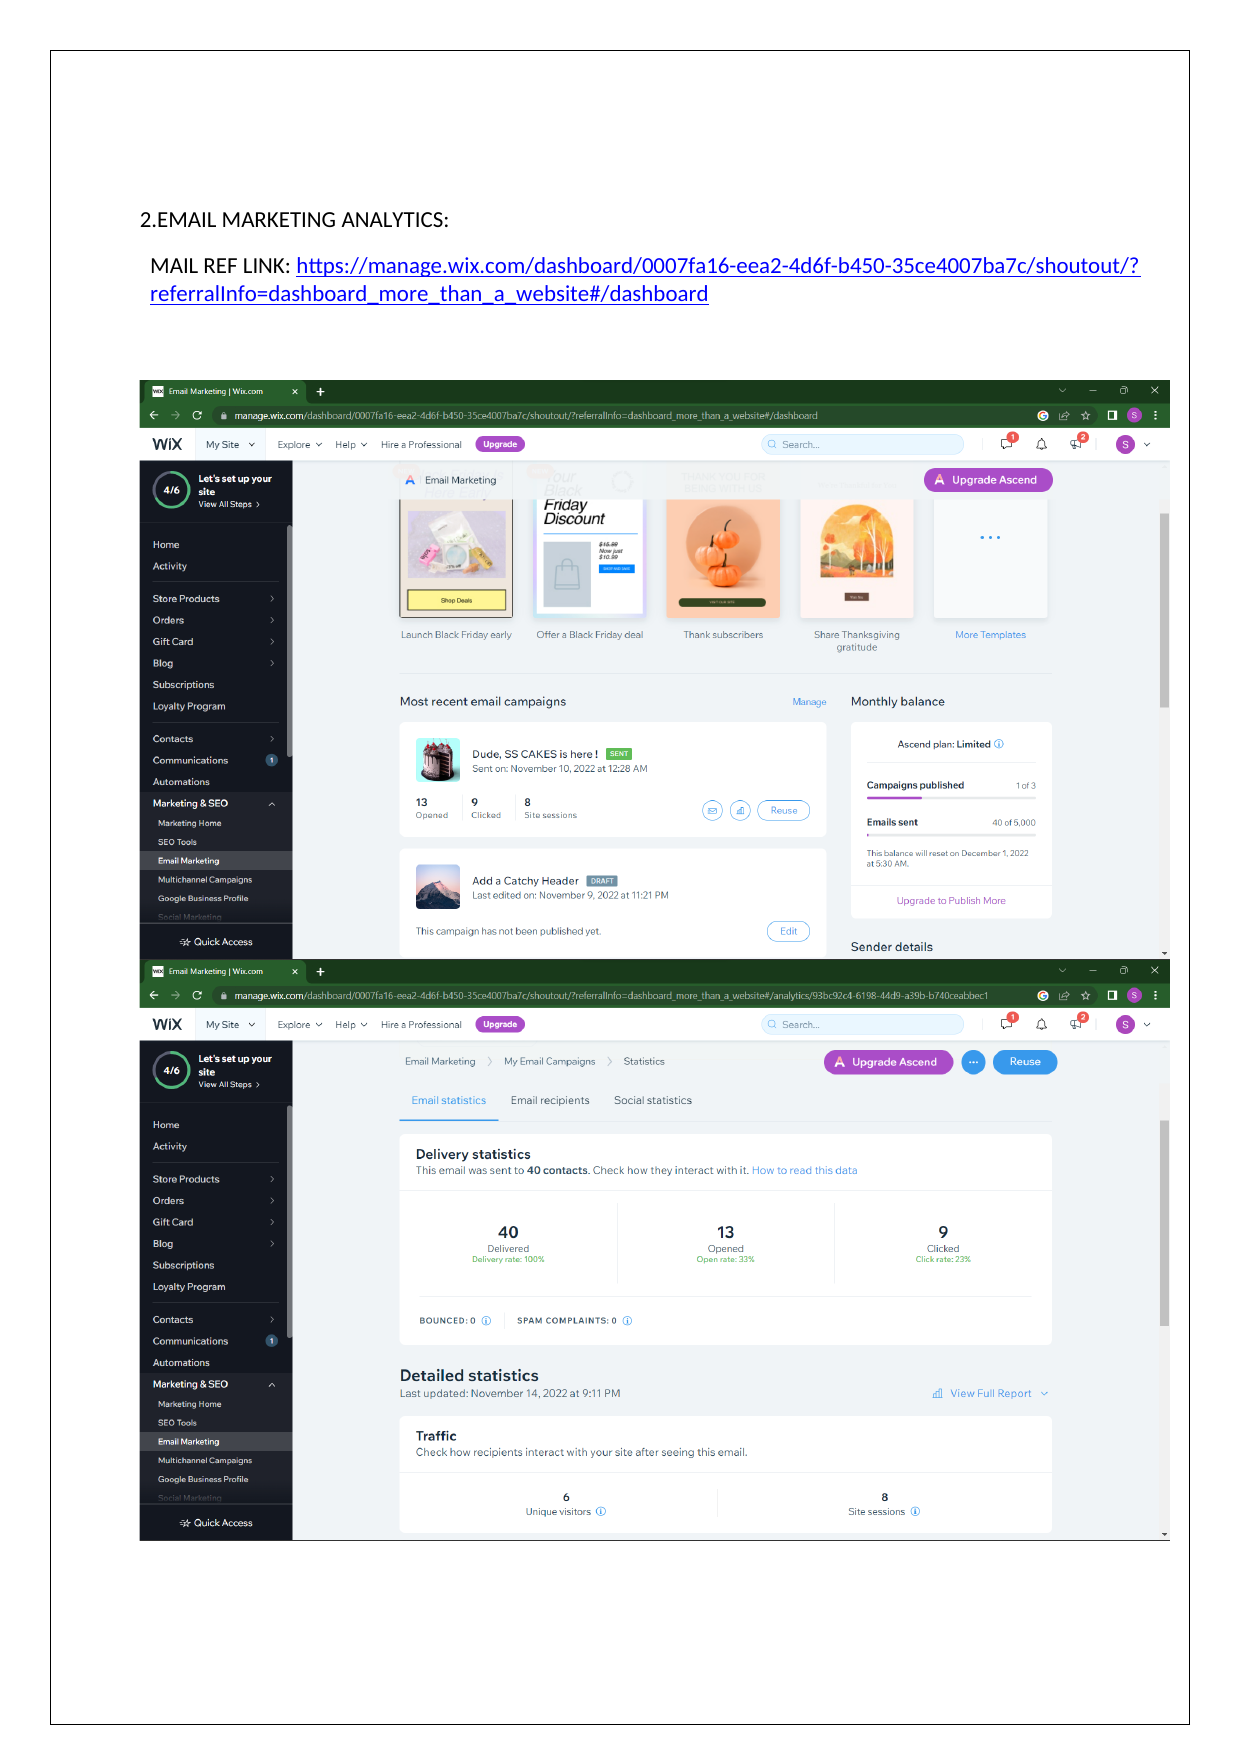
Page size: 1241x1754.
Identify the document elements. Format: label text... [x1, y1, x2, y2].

text MAIL REF LINK: https://manage.wix.com/dashboard/0007fa16-eea2-4d6f-b450-35ce4007ba7c/shoutout/?referralInfo=dashboard_more_than_a_website#/dashboard [150, 251, 1169, 307]
text 2.EMAIL MARKETING ANALYTICS: [139, 205, 1169, 233]
picture [139, 380, 1170, 1541]
